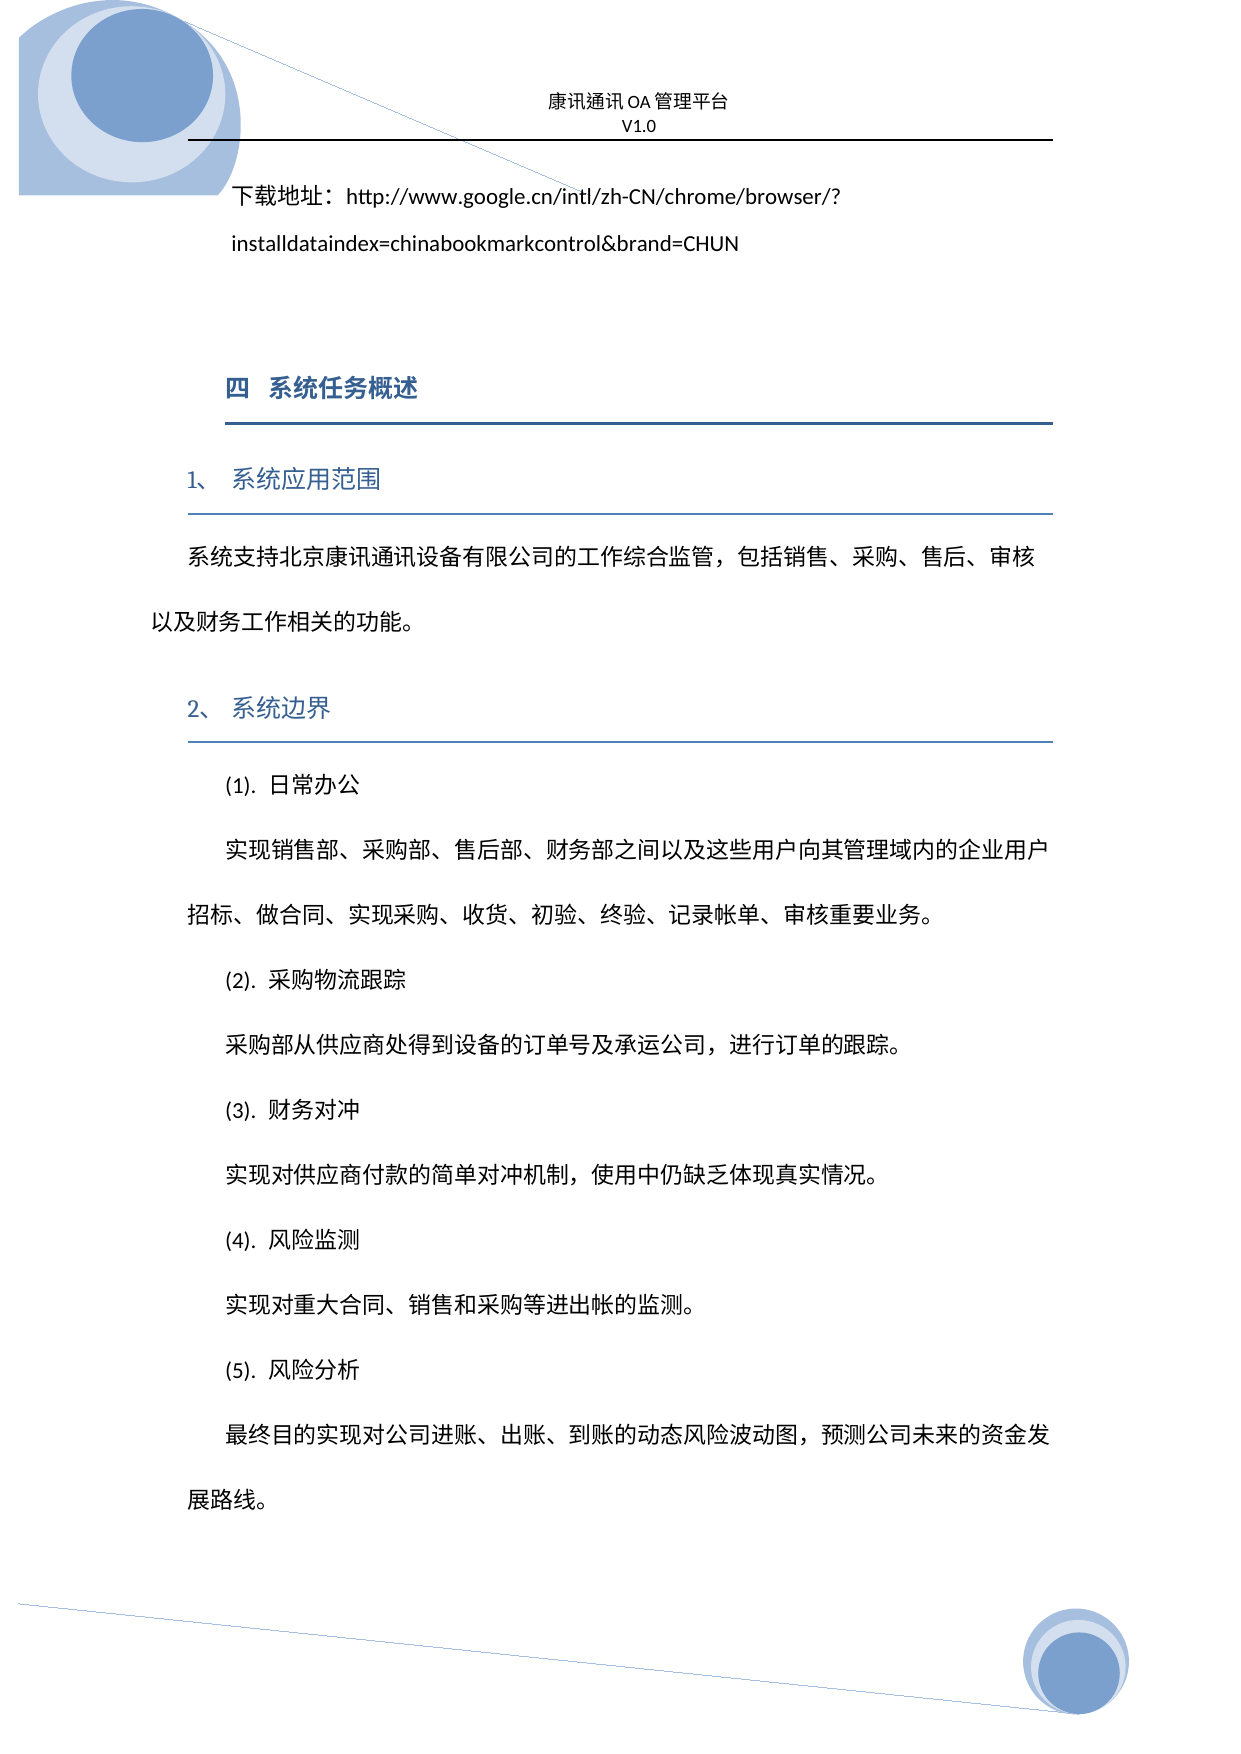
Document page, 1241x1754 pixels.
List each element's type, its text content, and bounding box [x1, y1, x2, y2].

text 实现销售部、采购部、售后部、财务部之间以及这些用户向其管理域内的企业用户招标、做合同、实现采购、收货、初验、终验、记录帐单、审核重要业务。 [187, 816, 1053, 946]
text 采购部从供应商处得到设备的订单号及承运公司，进行订单的跟踪。 [187, 1011, 1053, 1076]
list 风险监测 [225, 1206, 1053, 1271]
subtitle 系统应用范围 [187, 446, 1053, 515]
list 下载地址：http://www.google.cn/intl/zh-CN/chrome/browser/?installdataindex=chinabookmarkcontrol&brand=CHUN [231, 162, 1053, 259]
text 最终目的实现对公司进账、出账、到账的动态风险波动图，预测公司未来的资金发展路线。 [187, 1401, 1053, 1531]
text 实现对重大合同、销售和采购等进出帐的监测。 [187, 1271, 1053, 1336]
list 日常办公 [225, 751, 1053, 816]
list 采购物流跟踪 [225, 946, 1053, 1011]
list 风险分析 [225, 1336, 1053, 1401]
subtitle 系统任务概述 [225, 354, 1053, 422]
text 实现对供应商付款的简单对冲机制，使用中仍缺乏体现真实情况。 [225, 1141, 1053, 1206]
subtitle 系统边界 [187, 674, 1053, 743]
list 财务对冲 [225, 1076, 1053, 1141]
text 系统支持北京康讯通讯设备有限公司的工作综合监管，包括销售、采购、售后、审核以及财务工作相关的功能。 [150, 523, 1053, 653]
